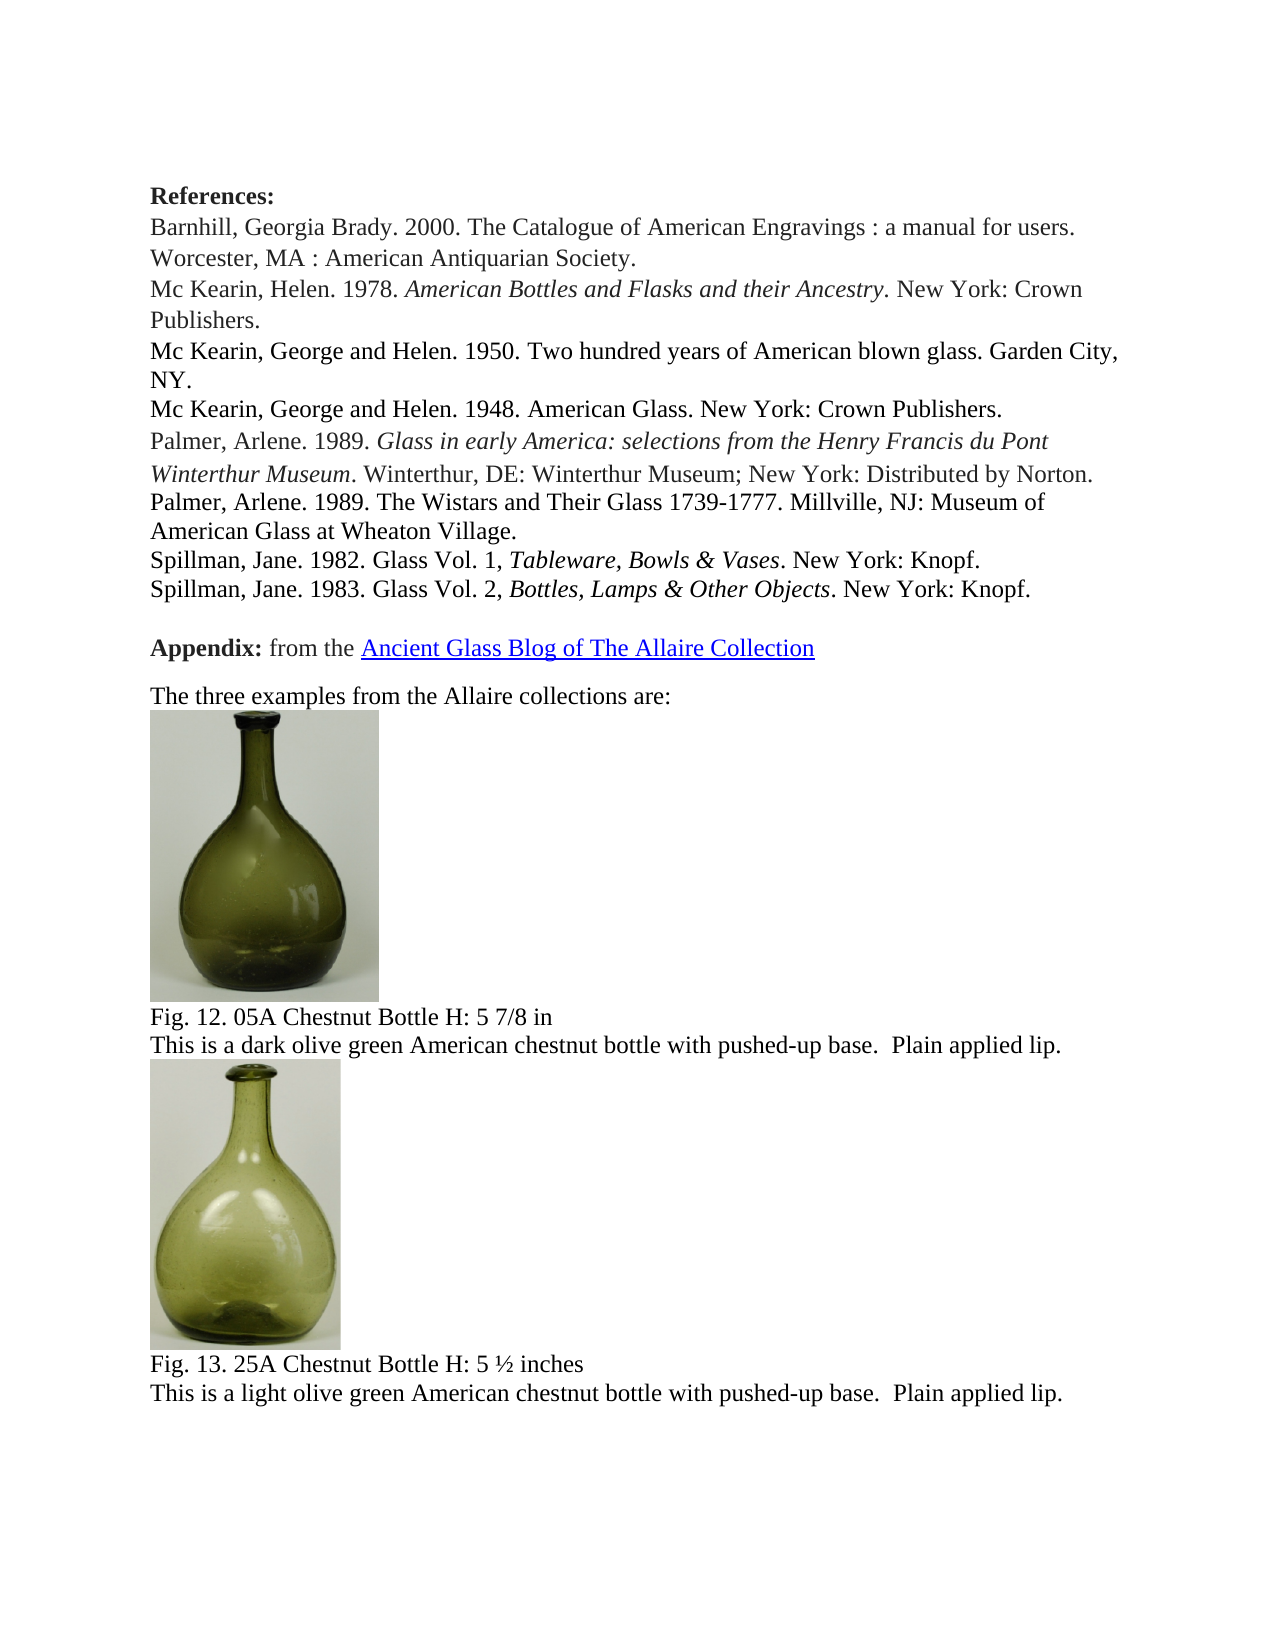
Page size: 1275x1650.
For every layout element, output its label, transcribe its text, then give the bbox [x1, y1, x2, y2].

text Palmer, Arlene. 1989. Glass in early America: selections from the Henry Francis du Pont Winterthur Museum. Winterthur, DE: Winterthur Museum; New York: Distributed by Norton. [150, 422, 1125, 487]
text Barnhill, Georgia Brady. 2000. The Catalogue of American Engravings : a manual for users. Worcester, MA : American Antiquarian Society. [150, 212, 1125, 272]
text Mc Kearin, George and Helen. 1948. American Glass. New York: Crown Publishers. [150, 394, 1125, 422]
text Spillman, Jane. 1983. Glass Vol. 2, Bottles, Lamps & Other Objects. New York: Knopf. [150, 574, 1125, 602]
picture [150, 1059, 341, 1350]
text This is a dark olive green American chestnut bottle with pushed-up base. Plain applied lip. [150, 1030, 1125, 1059]
text This is a light olive green American chestnut bottle with pushed-up base. Plain applied lip. [150, 1378, 1125, 1407]
text References: [150, 181, 1125, 210]
text Mc Kearin, Helen. 1978. American Bottles and Flasks and their Ancestry. New York: Crown Publishers. [150, 274, 1125, 334]
text Fig. 12. 05A Chestnut Bottle H: 5 7/8 in [150, 1002, 1125, 1030]
picture [150, 710, 379, 1002]
text Appendix: from the Ancient Glass Blog of The Allaire Collection [150, 633, 1125, 662]
text Fig. 13. 25A Chestnut Bottle H: 5 ½ inches [150, 1349, 1125, 1378]
text The three examples from the Allaire collections are: [150, 681, 1125, 710]
text Palmer, Arlene. 1989. The Wistars and Their Glass 1739-1777. Millville, NJ: Museum of American Glass at Wheaton Village. [150, 487, 1125, 545]
text Spillman, Jane. 1982. Glass Vol. 1, Tableware, Bowls & Vases. New York: Knopf. [150, 545, 1125, 574]
text Mc Kearin, George and Helen. 1950. Two hundred years of American blown glass. Garden City, NY. [150, 336, 1125, 394]
